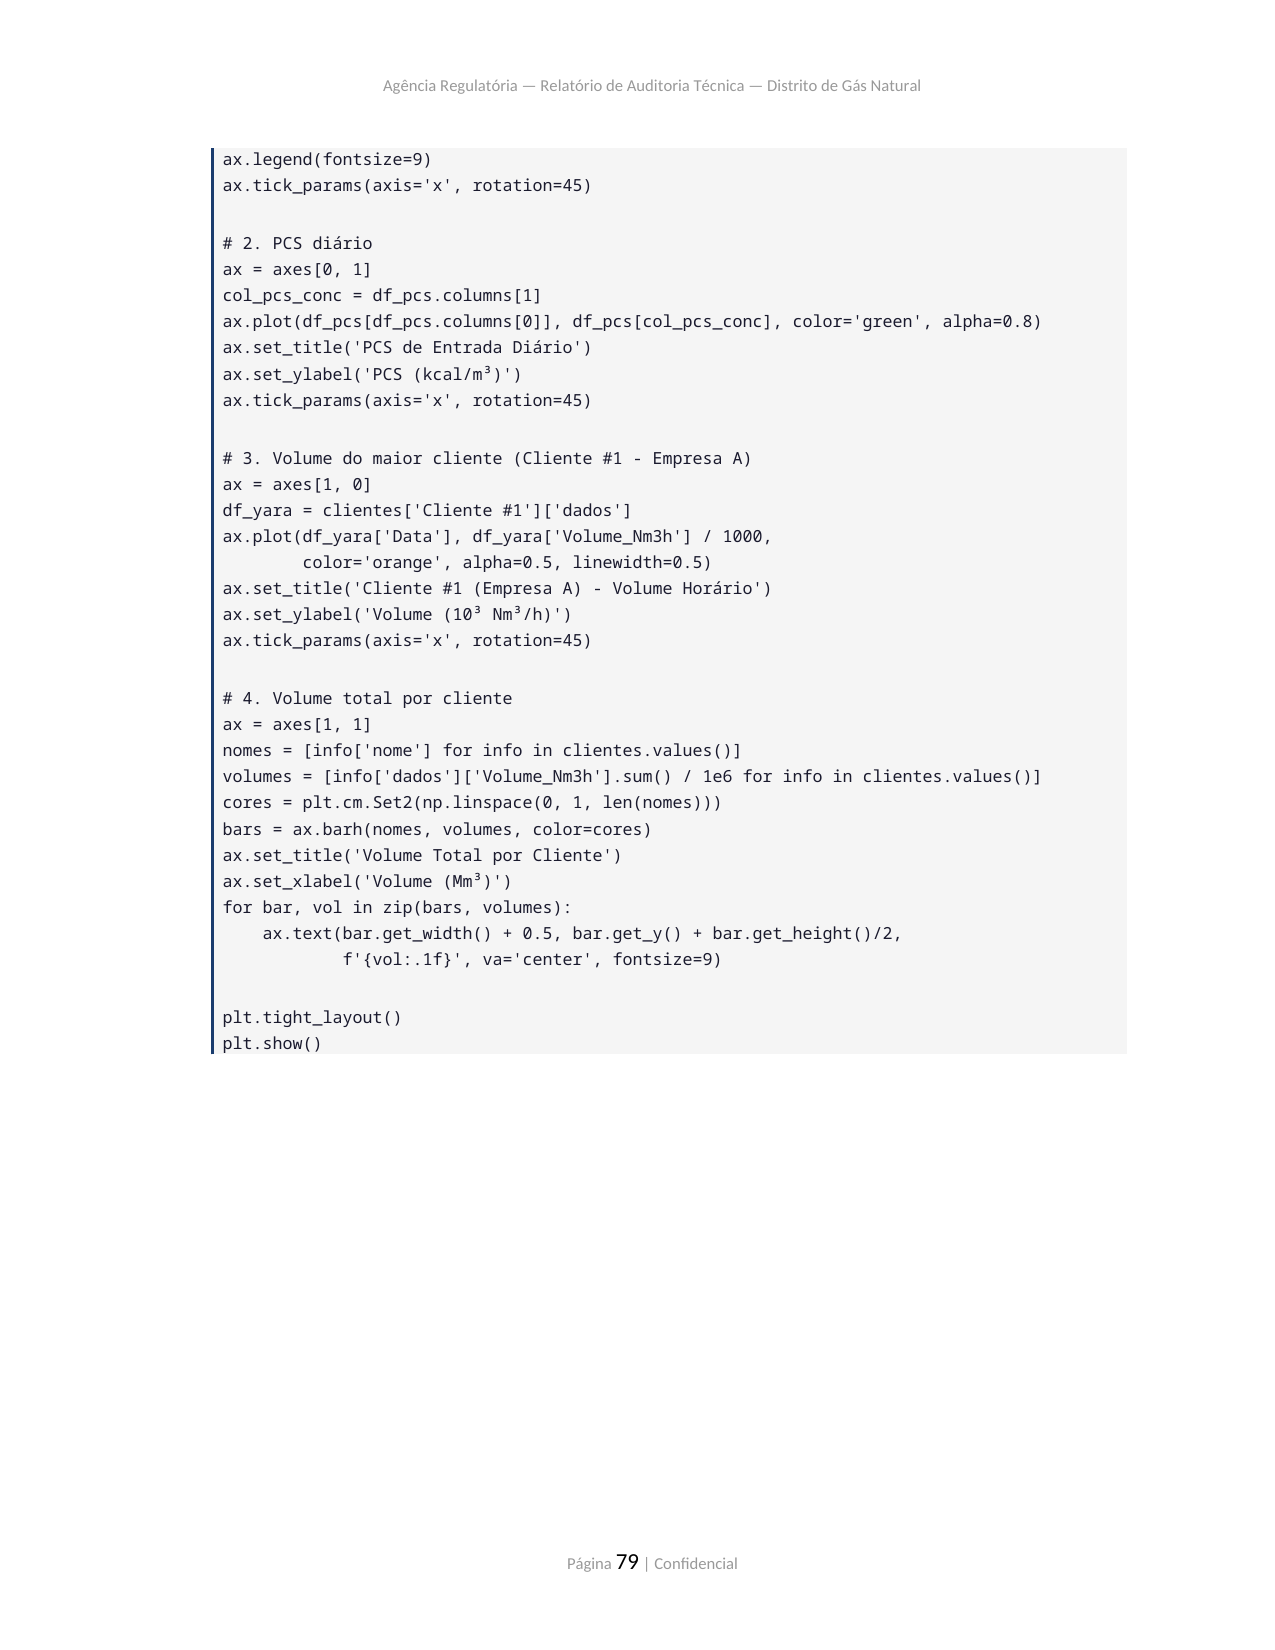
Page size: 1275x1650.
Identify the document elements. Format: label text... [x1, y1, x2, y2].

text ax.tick_params(axis='x', rotation=45) [214, 174, 1127, 196]
text cores = plt.cm.Set2(np.linspace(0, 1, len(nomes))) [214, 791, 1127, 814]
text col_pcs_conc = df_pcs.columns[1] [214, 284, 1127, 307]
text # 3. Volume do maior cliente (Cliente #1 - Empresa A) [214, 446, 1127, 469]
text f'{vol:.1f}', va='center', fontsize=9) [214, 947, 1127, 970]
text # 2. PCS diário [214, 232, 1127, 254]
text plt.tight_layout() [214, 1006, 1127, 1028]
text ax.text(bar.get_width() + 0.5, bar.get_y() + bar.get_height()/2, [214, 921, 1127, 944]
text ax.set_xlabel('Volume (Mm³)') [214, 869, 1127, 892]
text ax.tick_params(axis='x', rotation=45) [214, 629, 1127, 651]
text df_yara = clientes['Cliente #1']['dados'] [214, 498, 1127, 521]
text ax = axes[1, 1] [214, 713, 1127, 736]
text ax.plot(df_pcs[df_pcs.columns[0]], df_pcs[col_pcs_conc], color='green', alpha=0.8) [214, 310, 1127, 333]
text ax.set_title('PCS de Entrada Diário') [214, 336, 1127, 359]
text ax.set_ylabel('Volume (10³ Nm³/h)') [214, 603, 1127, 625]
text ax = axes[1, 0] [214, 472, 1127, 495]
text # 4. Volume total por cliente [214, 687, 1127, 709]
text for bar, vol in zip(bars, volumes): [214, 895, 1127, 918]
text ax.set_ylabel('PCS (kcal/m³)') [214, 362, 1127, 385]
text volumes = [info['dados']['Volume_Nm3h'].sum() / 1e6 for info in clientes.values()] [214, 765, 1127, 788]
text ax = axes[0, 1] [214, 258, 1127, 281]
text ax.set_title('Cliente #1 (Empresa A) - Volume Horário') [214, 577, 1127, 599]
text bars = ax.barh(nomes, volumes, color=cores) [214, 817, 1127, 840]
text plt.show() [214, 1032, 1127, 1054]
text nomes = [info['nome'] for info in clientes.values()] [214, 739, 1127, 762]
text ax.set_title('Volume Total por Cliente') [214, 843, 1127, 866]
text ax.tick_params(axis='x', rotation=45) [214, 388, 1127, 411]
text ax.plot(df_yara['Data'], df_yara['Volume_Nm3h'] / 1000, [214, 524, 1127, 547]
text color='orange', alpha=0.5, linewidth=0.5) [214, 551, 1127, 573]
text ax.legend(fontsize=9) [214, 148, 1127, 170]
